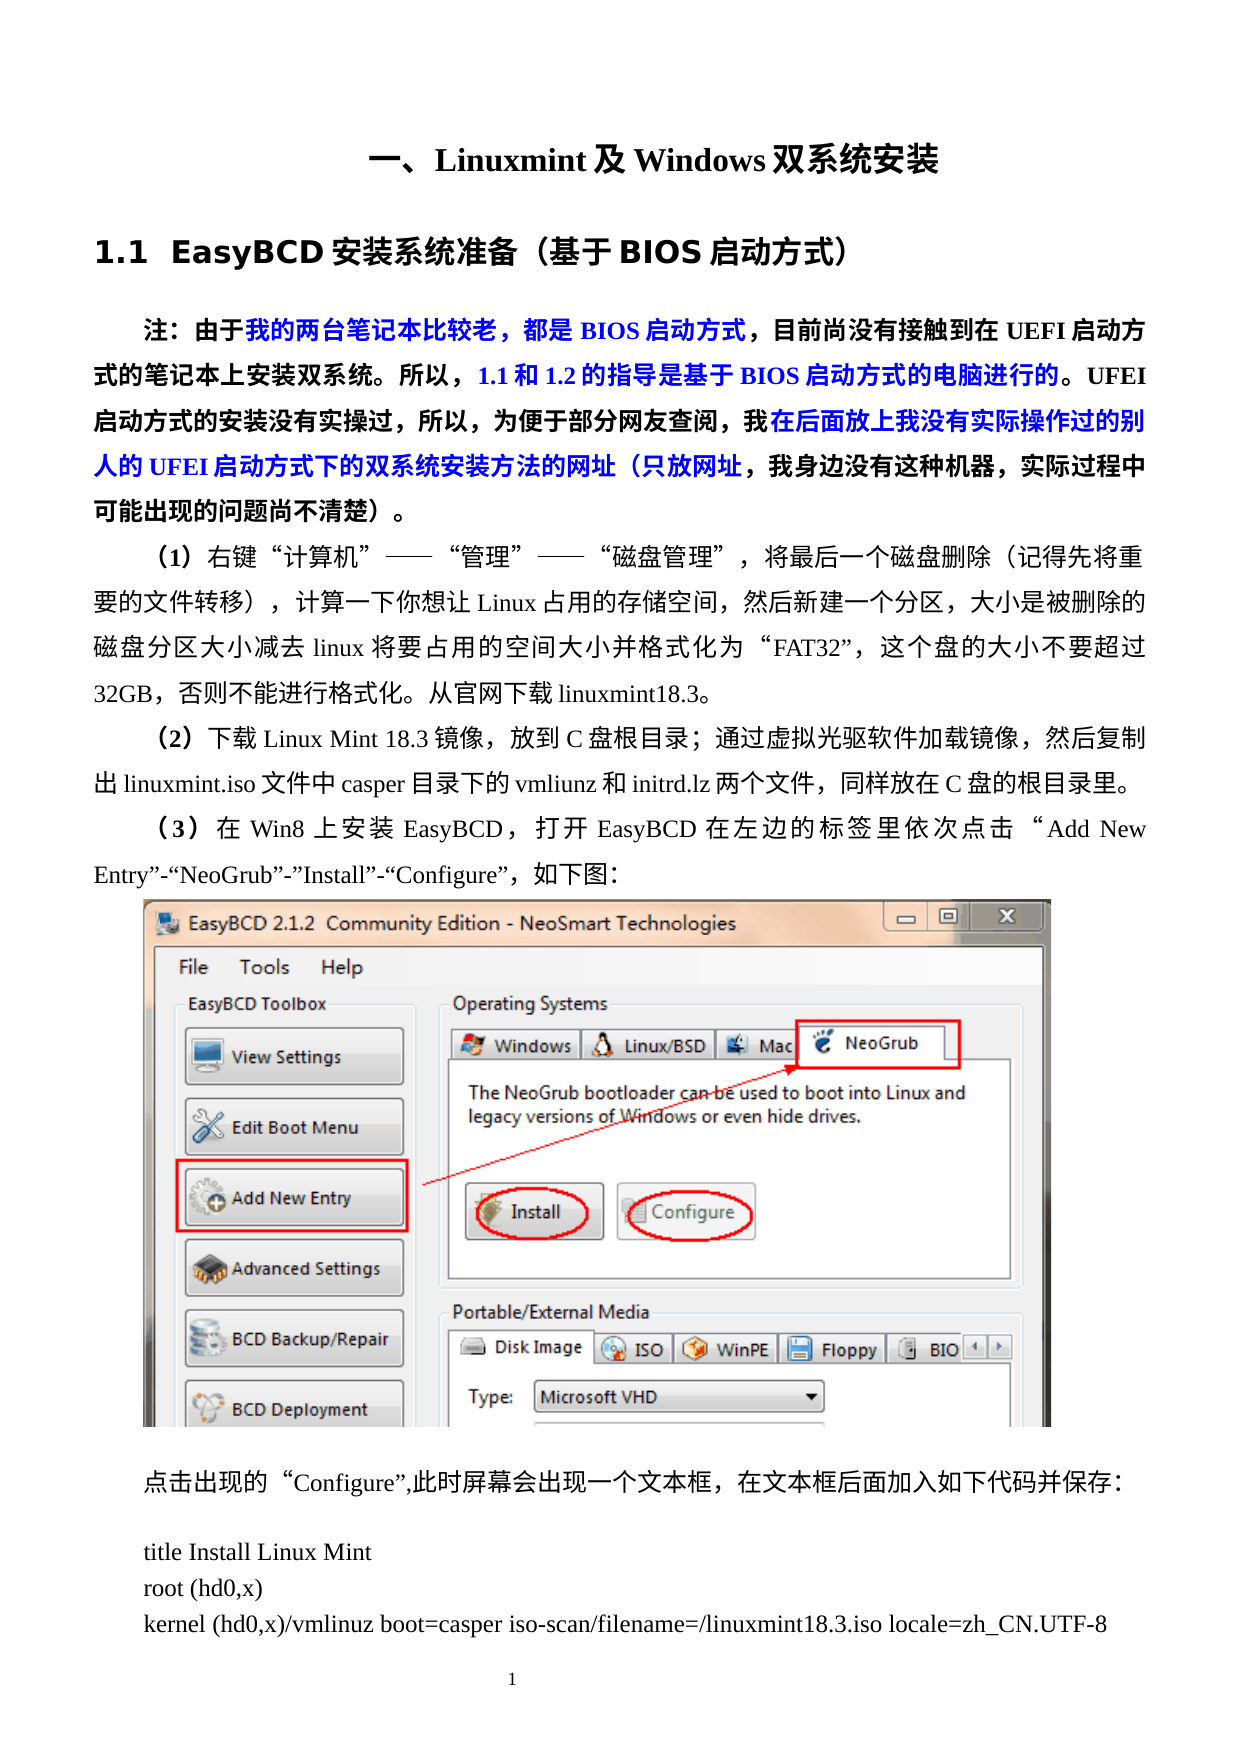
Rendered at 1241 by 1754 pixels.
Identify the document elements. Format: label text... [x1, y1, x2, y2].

text （3）在Win8上安装EasyBCD，打开EasyBCD在左边的标签里依次点击“Add New Entry”-“NeoGrub”-”Install”-“Configure”，如下图： [93, 809, 1147, 891]
picture [143, 899, 1052, 1427]
text 注：由于我的两台笔记本比较老，都是BIOS启动方式，目前尚没有接触到在UEFI启动方式的笔记本上安装双系统。所以，1.1和1.2的指导是基于BIOS启动方式的电脑进行的。UFEI启动方式的安装没有实操过，所以，为便于部分网友查阅，我在后面放上我没有实际操作过的别人的UFEI启动方式下的双系统安装方法的网址（只放网址，我身边没有这种机器，实际过程中可能出现的问题尚不清楚）。 [93, 311, 1147, 528]
text 点击出现的“Configure”,此时屏幕会出现一个文本框，在文本框后面加入如下代码并保存： [93, 1462, 1147, 1499]
subtitle Linuxmint及Windows双系统安装 [93, 132, 1147, 181]
text root (hd0,x) [93, 1573, 1147, 1602]
text （1）右键“计算机”——“管理”——“磁盘管理”，将最后一个磁盘删除（记得先将重要的文件转移），计算一下你想让Linux占用的存储空间，然后新建一个分区，大小是被删除的磁盘分区大小减去linux将要占用的空间大小并格式化为“FAT32”，这个盘的大小不要超过32GB，否则不能进行格式化。从官网下载linuxmint18.3。 [93, 537, 1147, 709]
text （2）下载Linux Mint 18.3镜像，放到C盘根目录；通过虚拟光驱软件加载镜像，然后复制出linuxmint.iso文件中casper目录下的vmliunz和initrd.lz两个文件，同样放在C盘的根目录里。 [93, 718, 1147, 800]
text kernel (hd0,x)/vmlinuz boot=casper iso-scan/filename=/linuxmint18.3.iso locale=zh_CN.UTF-8 [93, 1609, 1147, 1638]
text title Install Linux Mint [93, 1537, 1147, 1566]
subtitle 1.1 EasyBCD安装系统准备（基于BIOS启动方式） [93, 227, 1147, 272]
